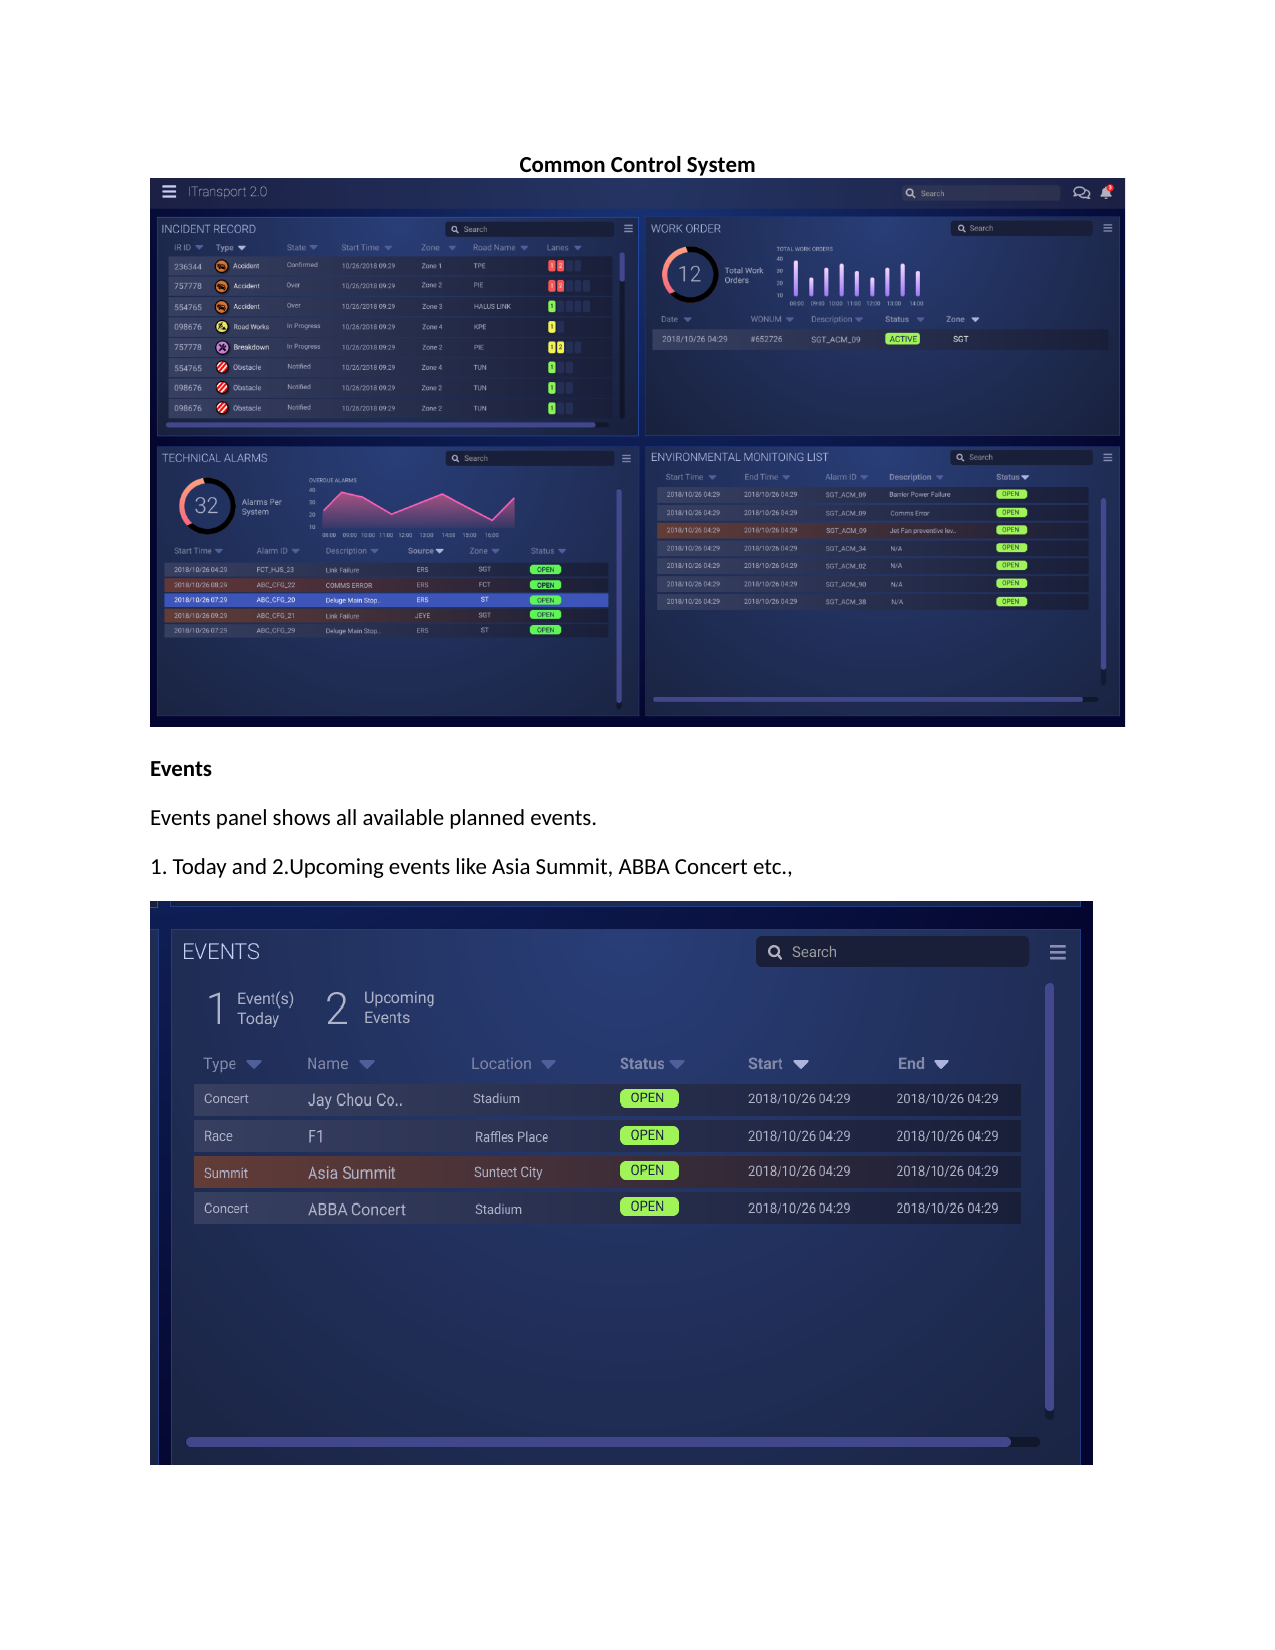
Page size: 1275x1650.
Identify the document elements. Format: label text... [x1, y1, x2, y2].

picture [150, 178, 1125, 727]
text Common Control System [150, 150, 1125, 178]
text 1. Today and 2.Upcoming events like Asia Summit, ABBA Concert etc., [150, 852, 1125, 880]
picture [150, 901, 1093, 1465]
text Events [150, 754, 1125, 783]
text Events panel shows all available planned events. [150, 803, 1125, 831]
